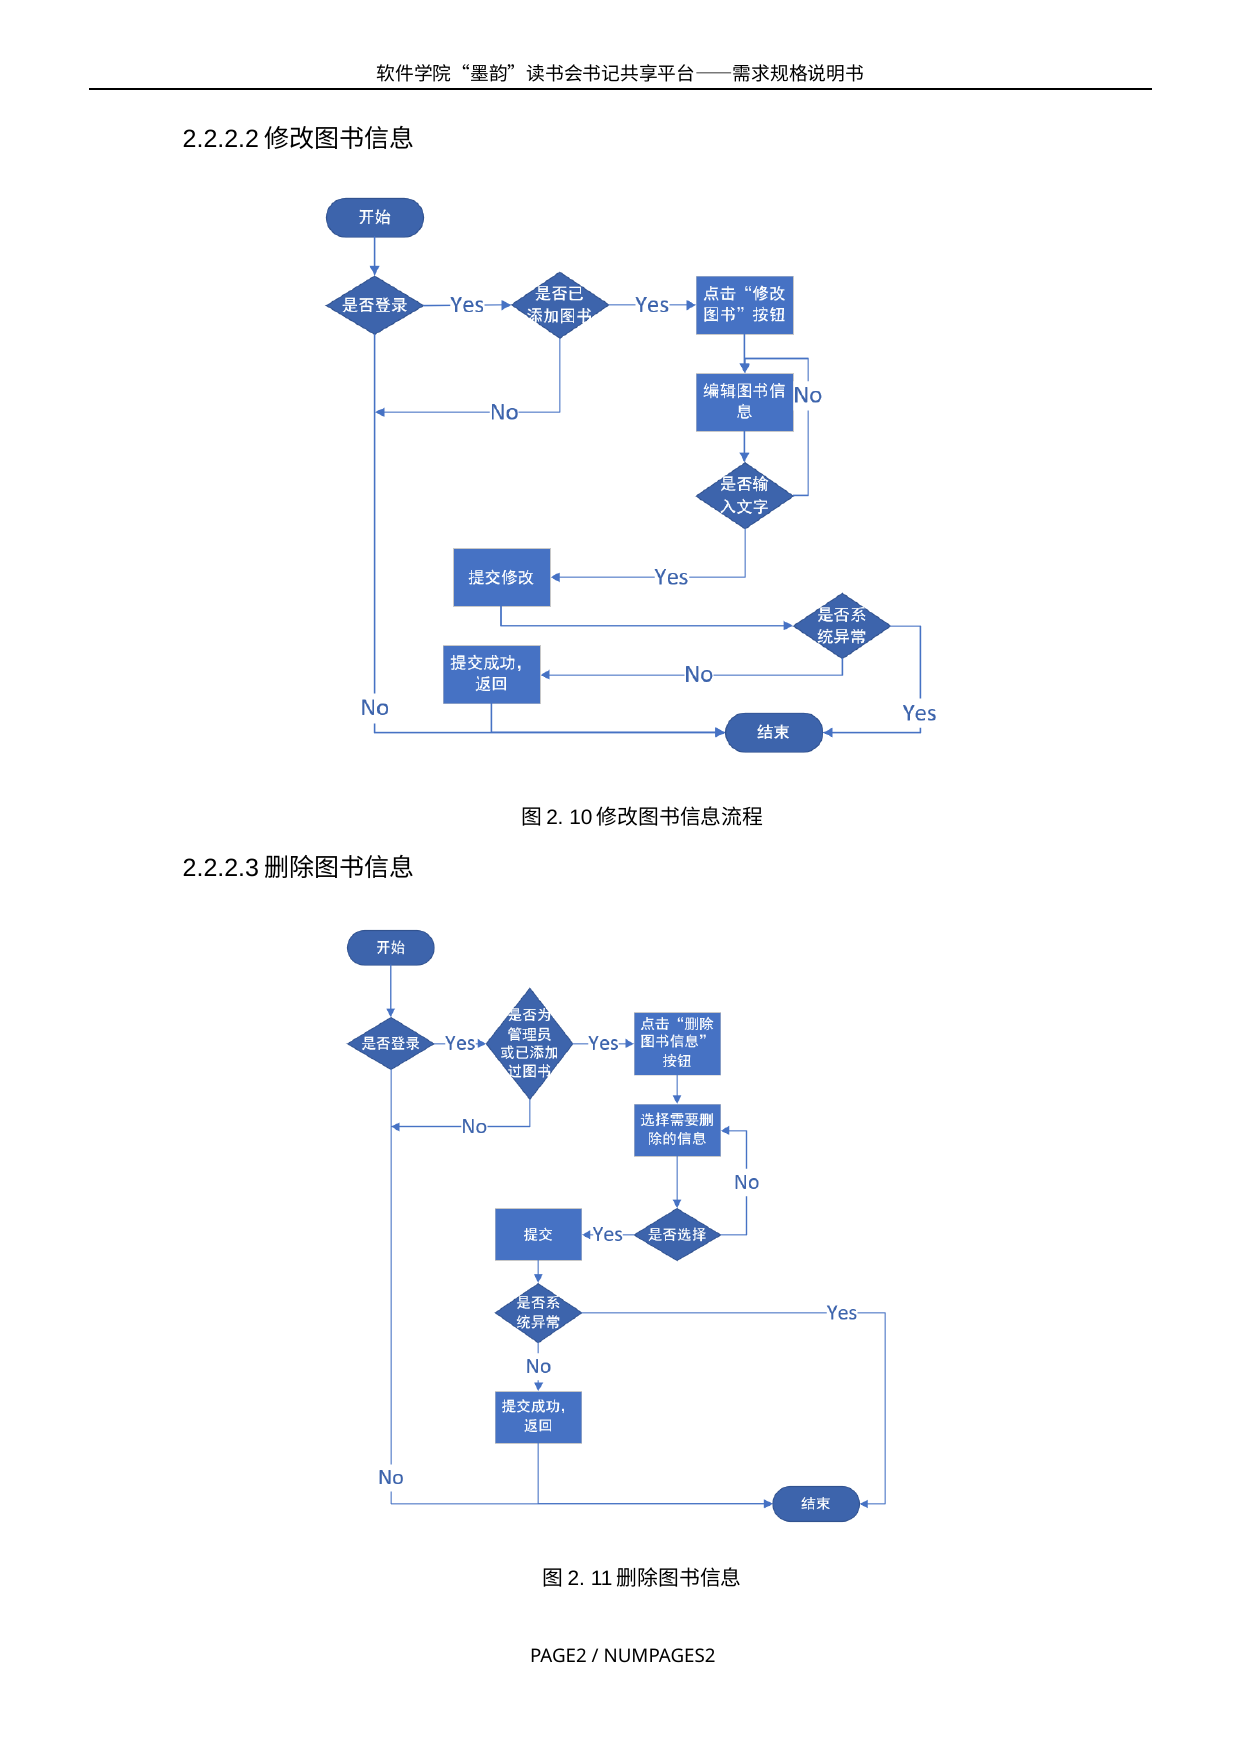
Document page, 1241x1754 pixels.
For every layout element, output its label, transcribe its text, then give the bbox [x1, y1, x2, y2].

picture [303, 189, 981, 784]
subtitle 2.2.2.2修改图书信息 [132, 118, 1152, 154]
text 图2. 11删除图书信息 [132, 1561, 1152, 1592]
subtitle 2.2.2.3删除图书信息 [132, 847, 1152, 884]
text 图2. 10修改图书信息流程 [132, 800, 1152, 831]
picture [330, 918, 954, 1545]
